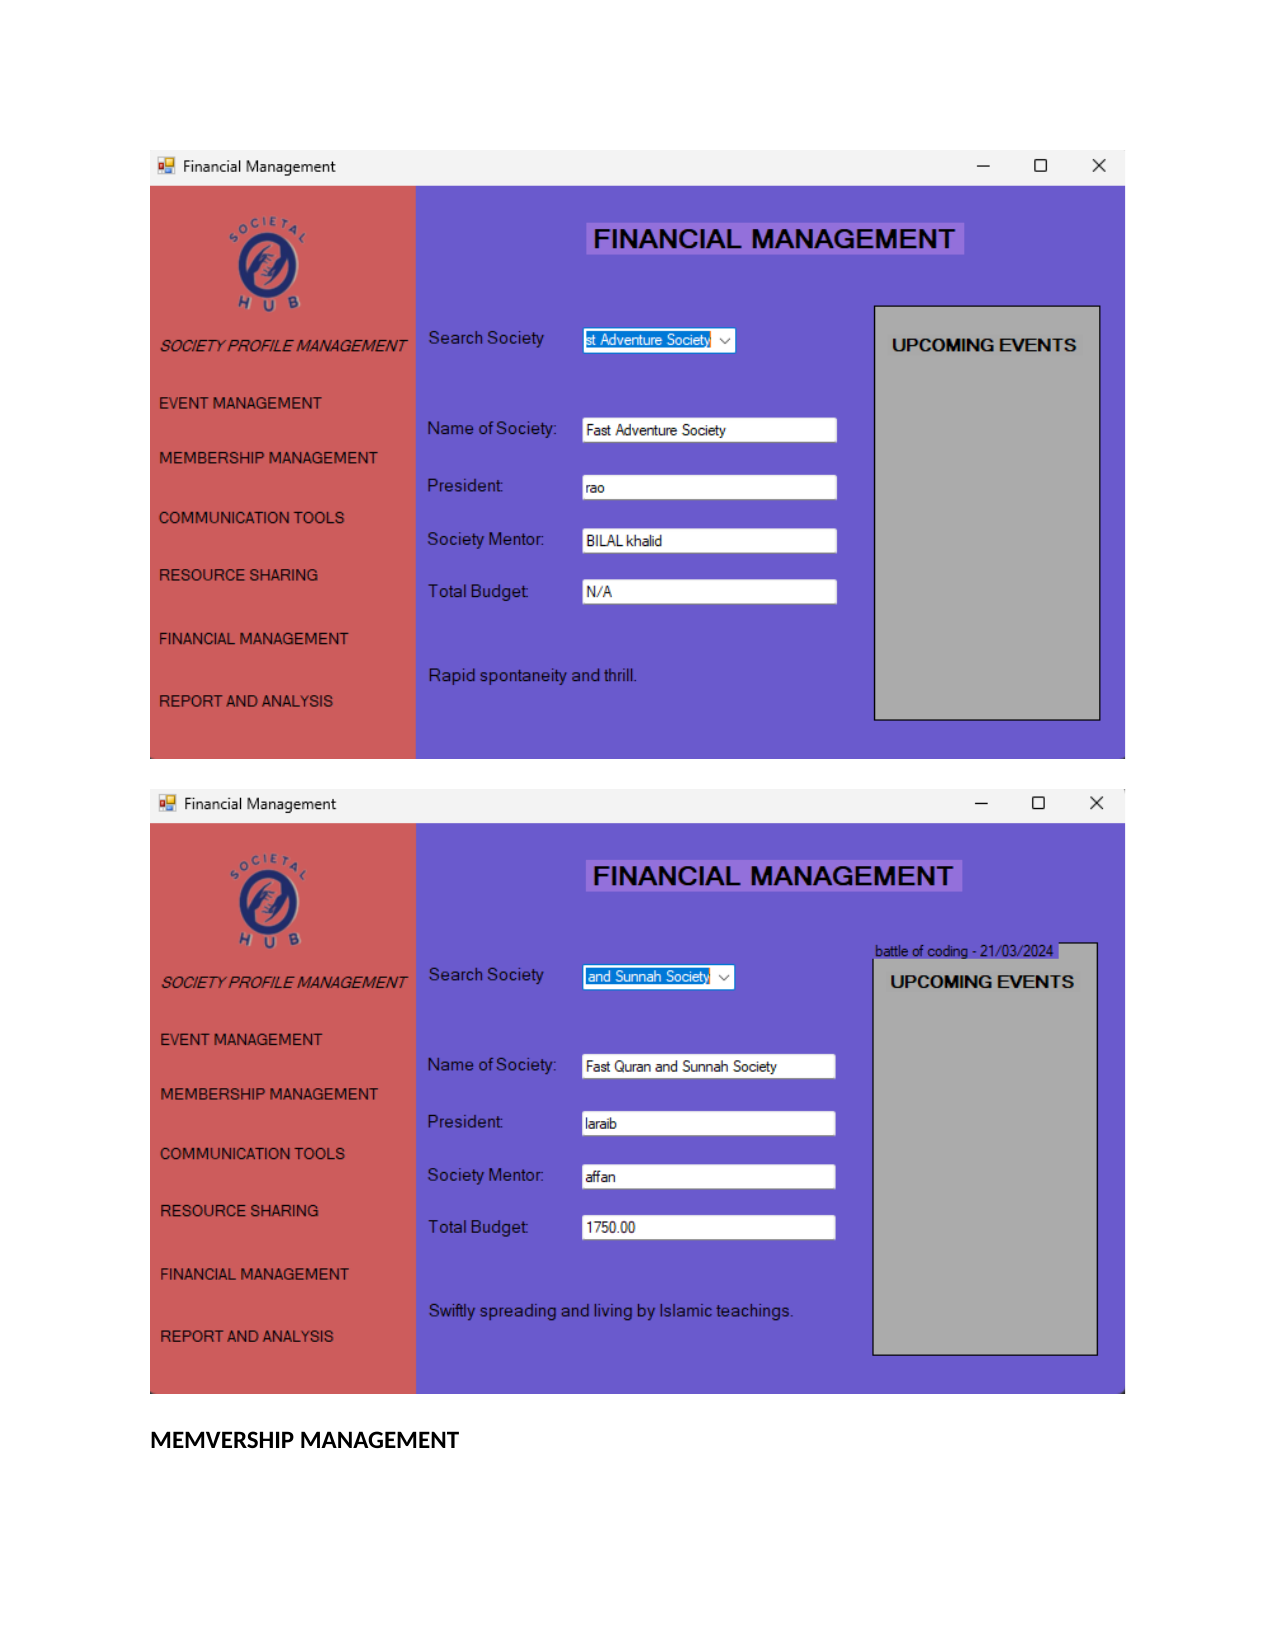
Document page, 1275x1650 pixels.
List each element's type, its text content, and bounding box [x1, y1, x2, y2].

picture [150, 789, 1125, 1394]
picture [150, 150, 1125, 759]
text MEMVERSHIP MANAGEMENT [150, 1424, 1125, 1454]
